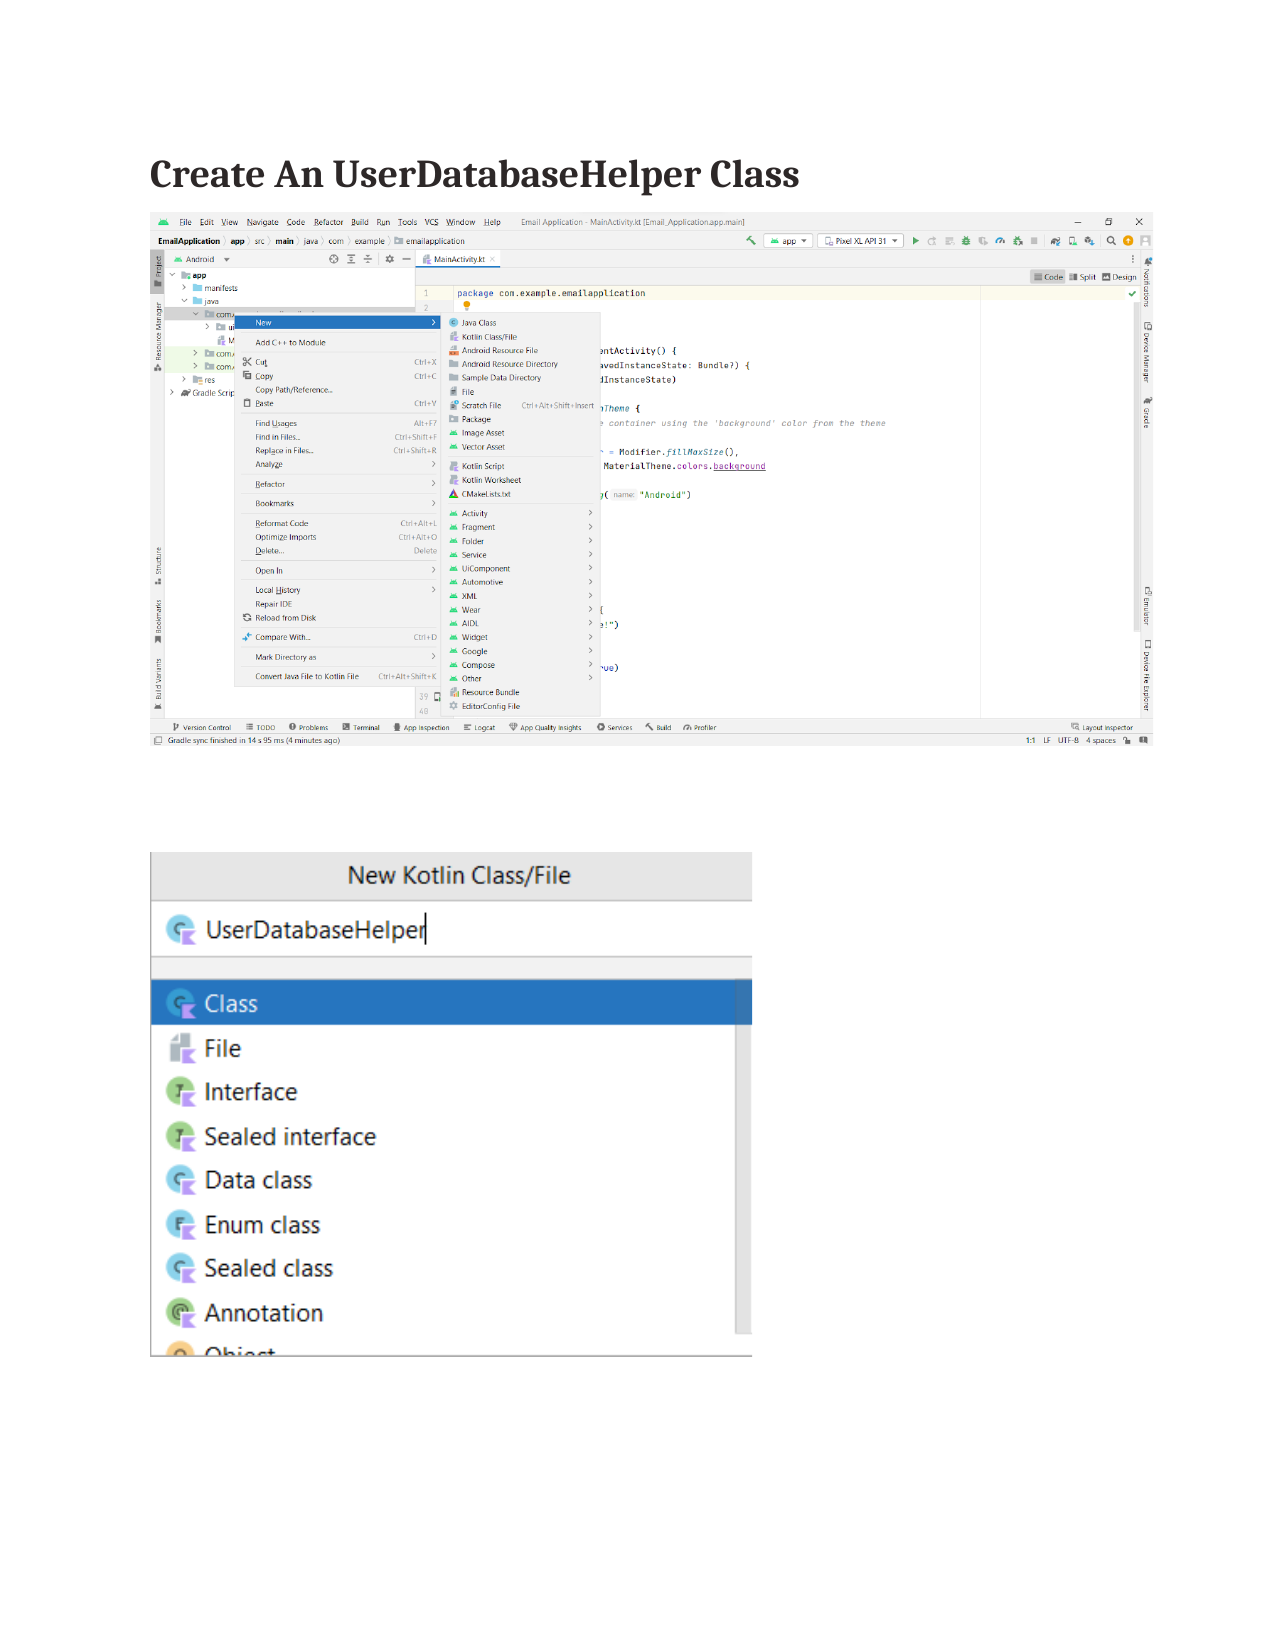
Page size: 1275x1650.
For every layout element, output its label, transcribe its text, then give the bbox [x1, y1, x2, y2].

picture [150, 212, 1154, 746]
subtitle Create An UserDatabaseHelper Class [150, 150, 1125, 197]
picture [150, 852, 753, 1357]
